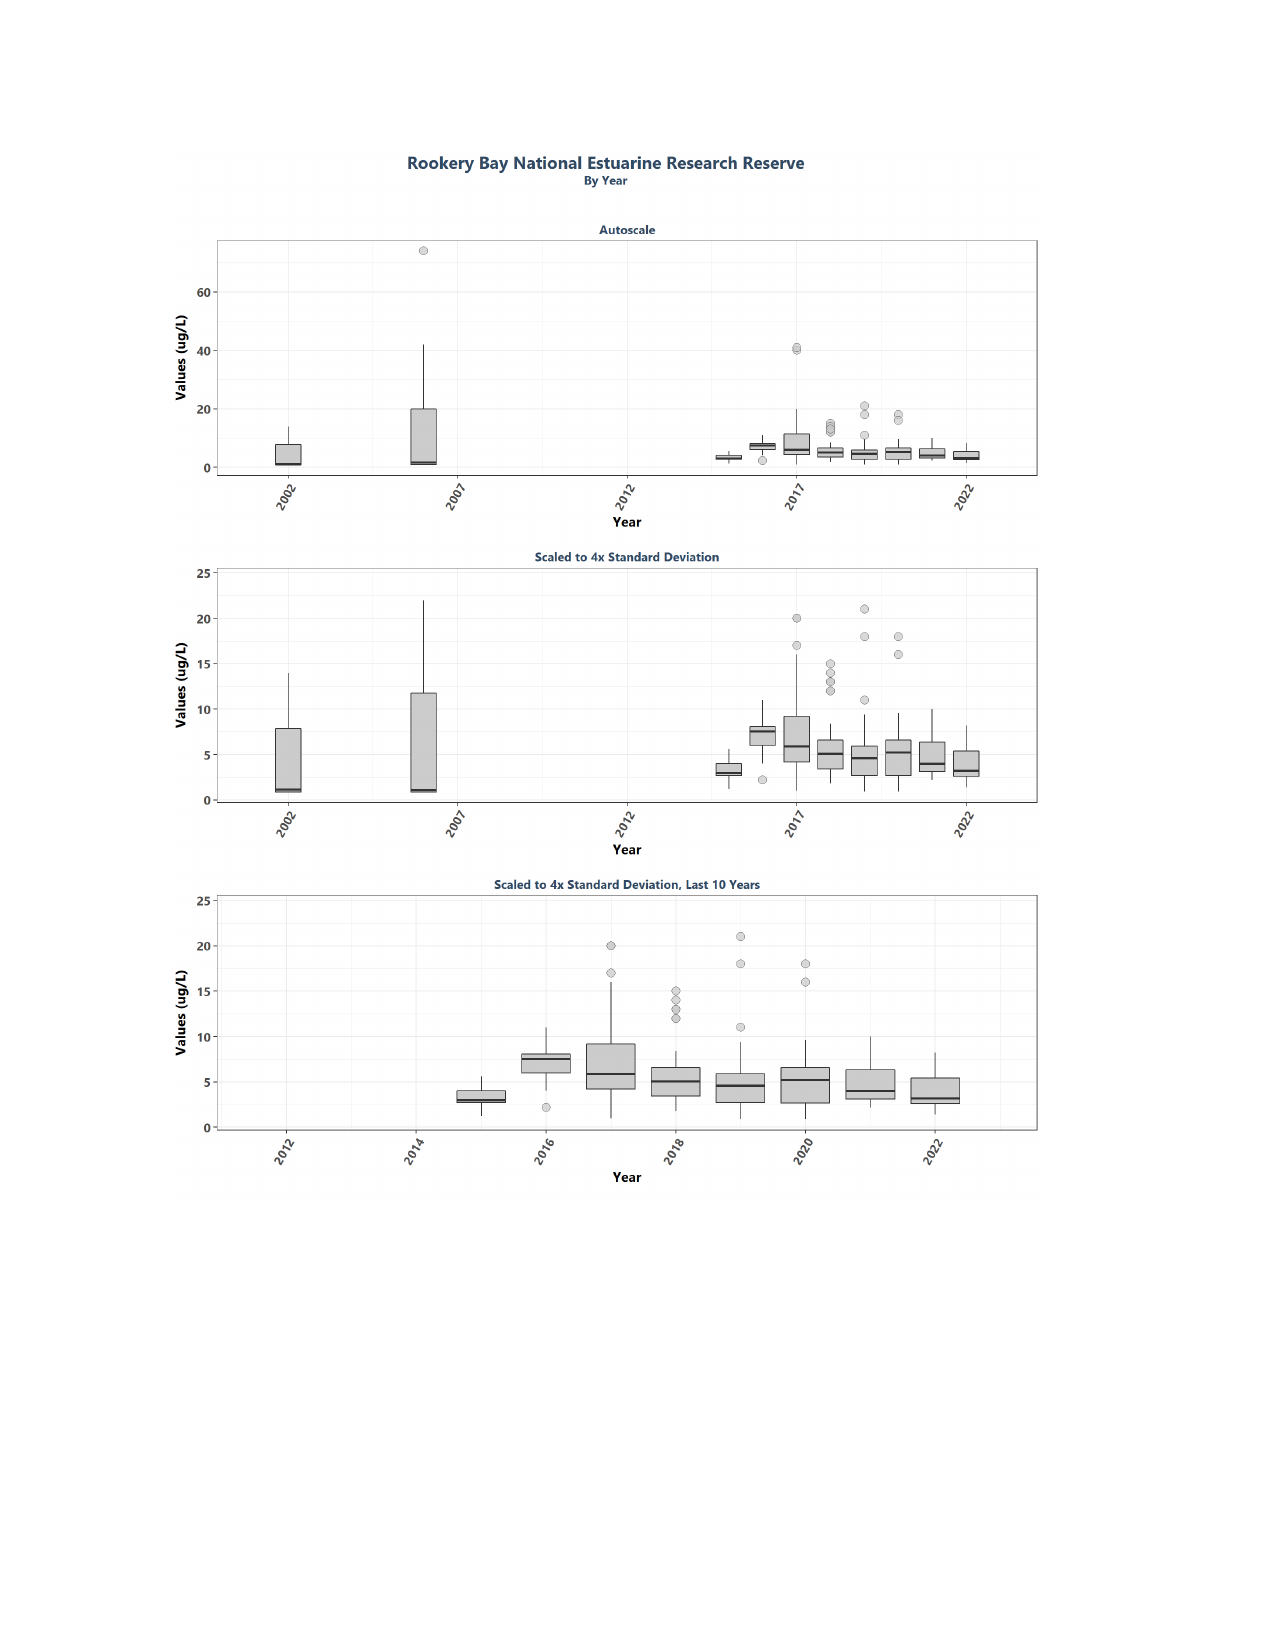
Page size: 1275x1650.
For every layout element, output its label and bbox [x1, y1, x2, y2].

picture [168, 150, 1044, 1200]
